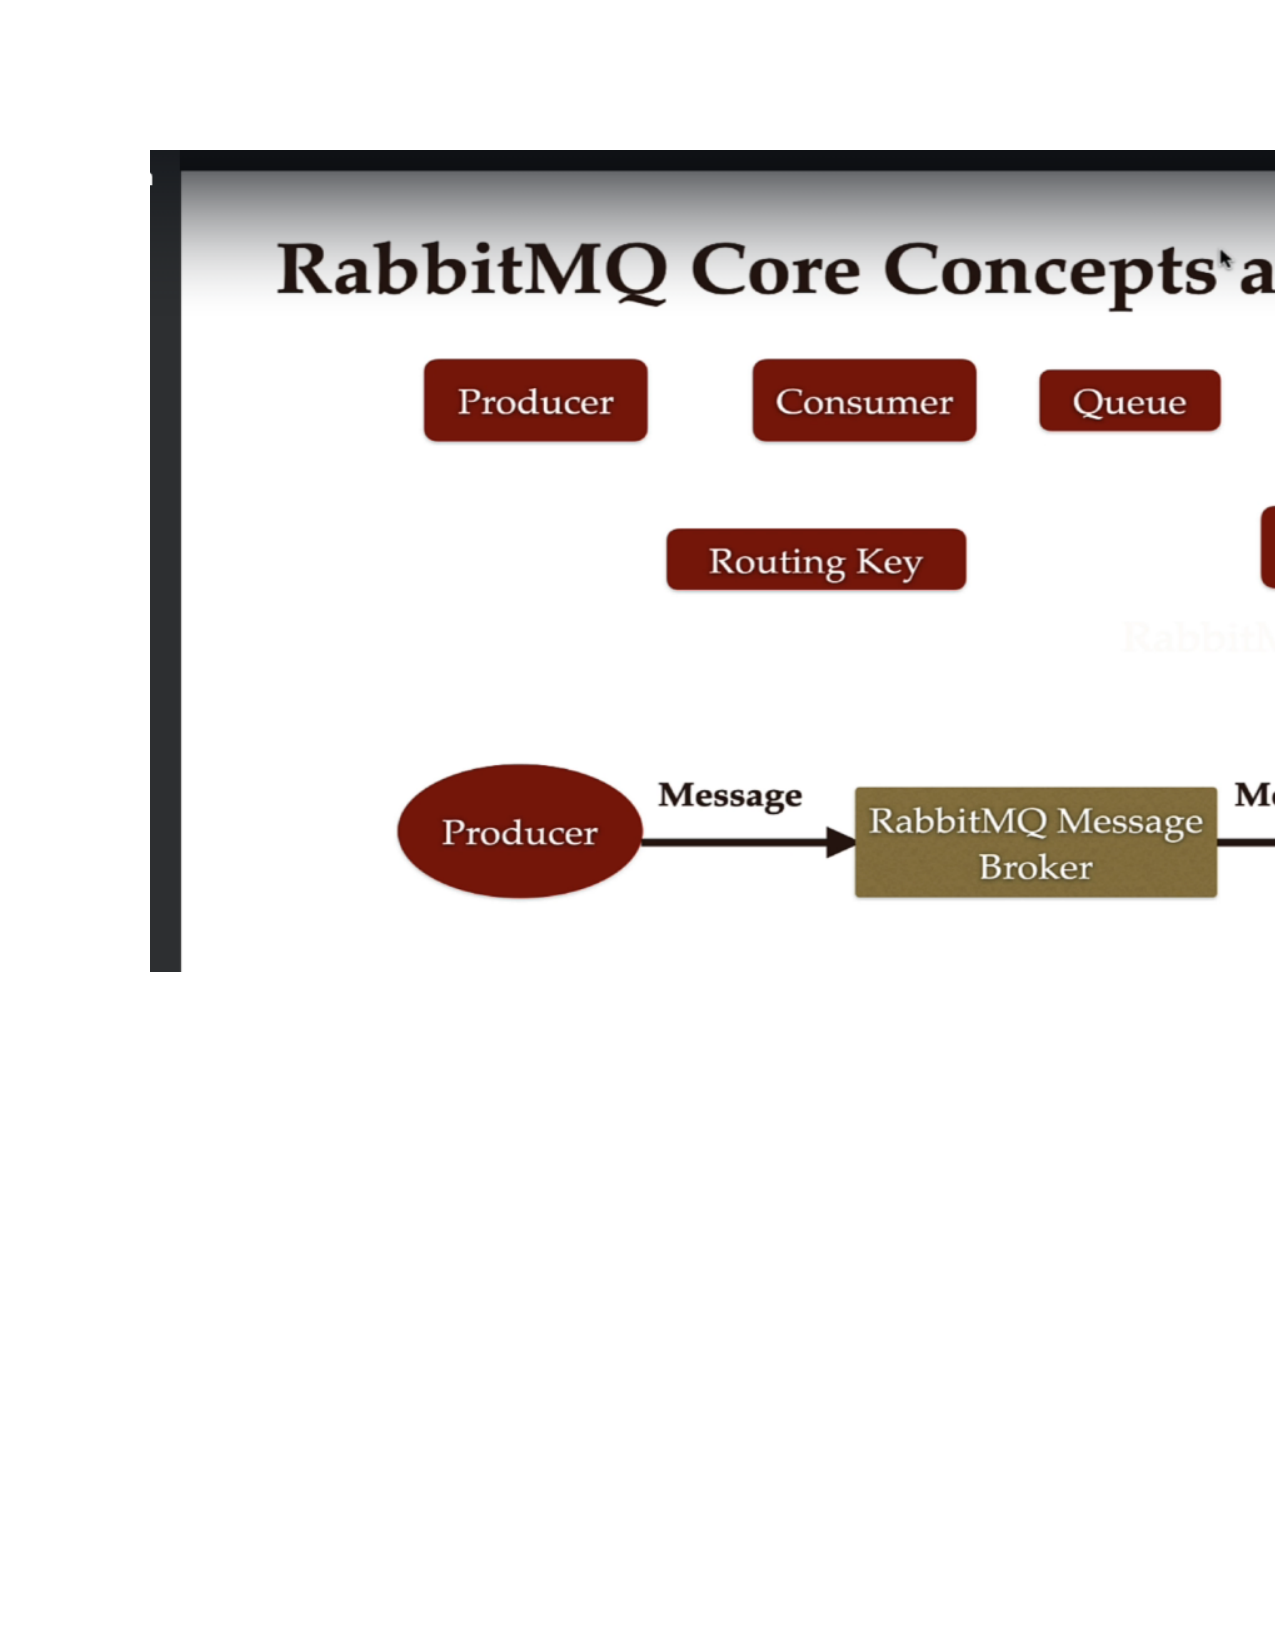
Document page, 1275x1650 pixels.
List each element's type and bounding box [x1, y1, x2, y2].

picture [150, 150, 1275, 972]
